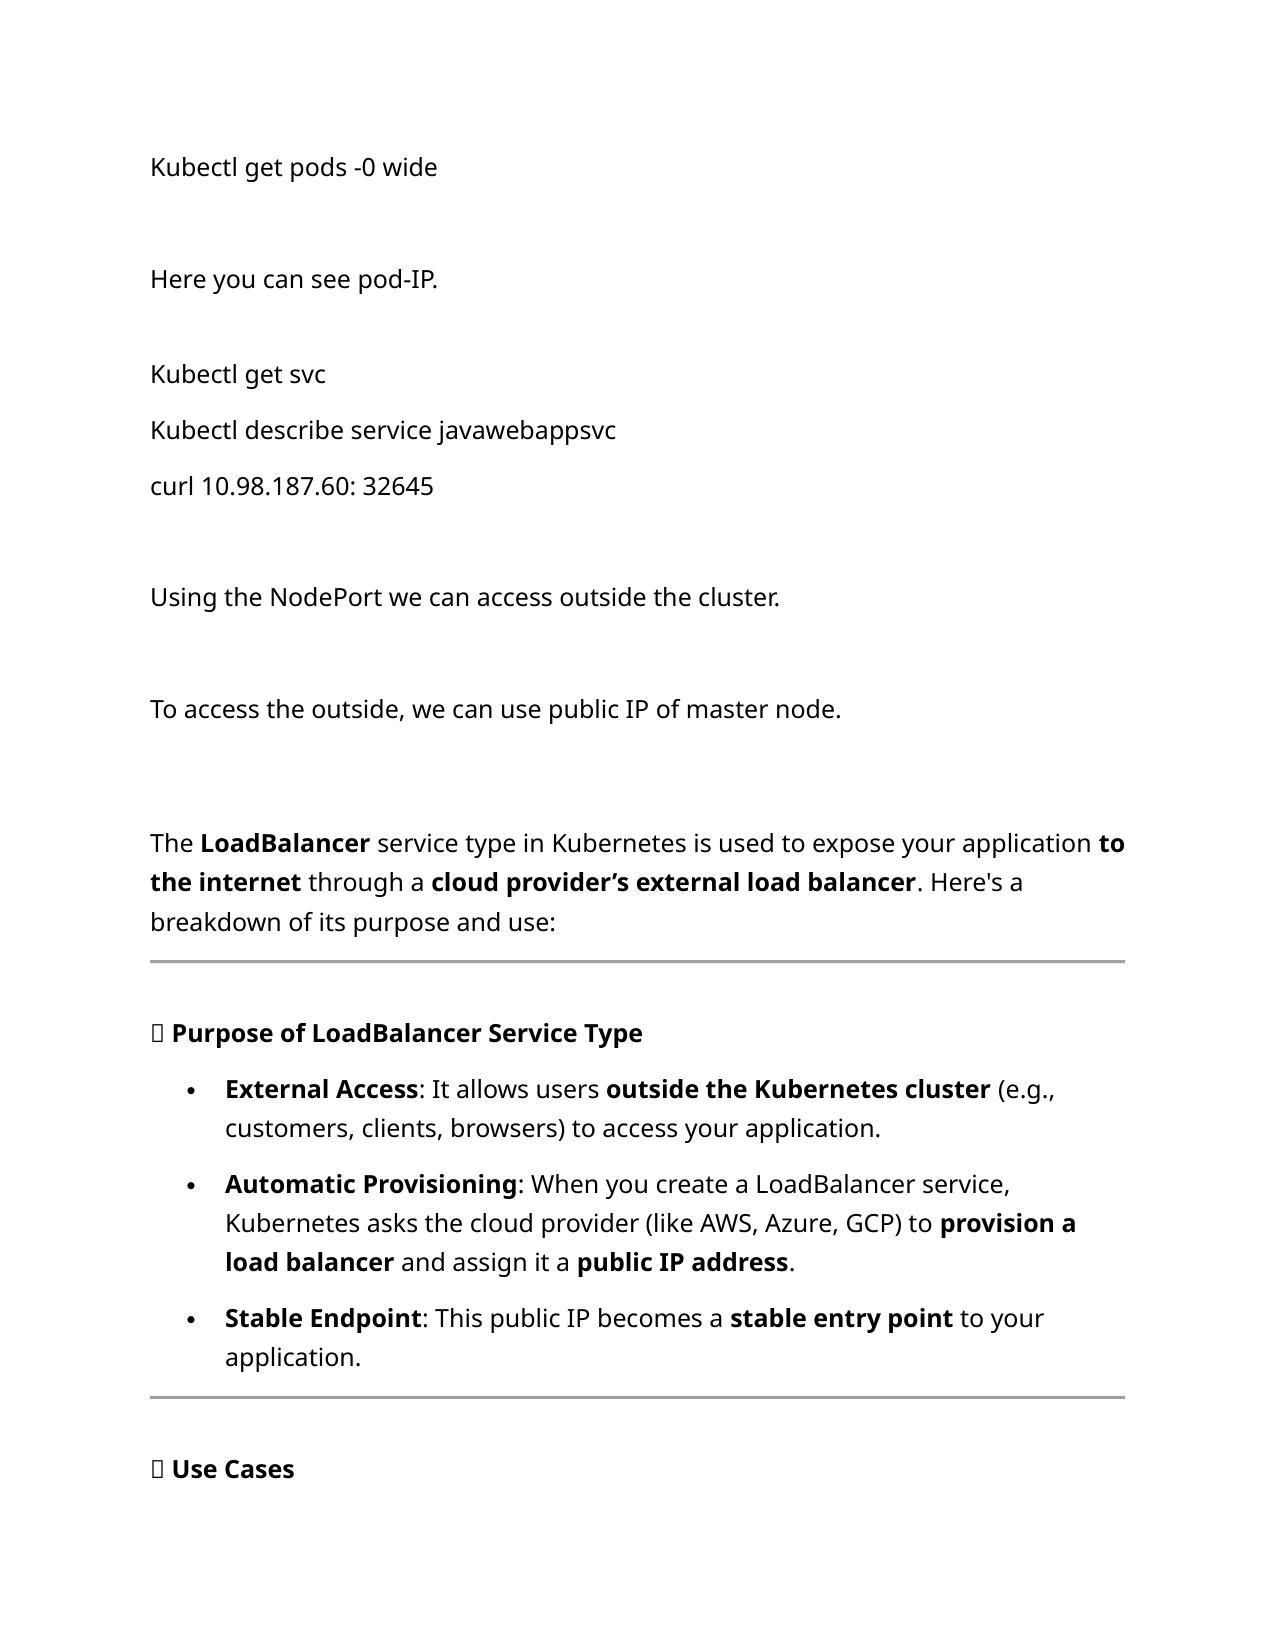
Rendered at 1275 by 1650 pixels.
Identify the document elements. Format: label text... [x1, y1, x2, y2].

list Stable Endpoint: This public IP becomes a stable entry point to your application. [187, 1301, 1125, 1374]
text 🔹 Use Cases [150, 1452, 1125, 1486]
text To access the outside, we can use public IP of master node. [150, 692, 1125, 804]
text Here you can see pod-IP. [150, 262, 1125, 335]
text Using the NodePort we can access outside the cluster. [150, 580, 1125, 614]
text Kubectl get pods -0 wide [150, 150, 1125, 184]
text 🔹 Purpose of LoadBalancer Service Type [150, 1016, 1125, 1050]
text The LoadBalancer service type in Kubernetes is used to expose your application to the internet through a cloud provider’s external load balancer. Here's a breakdown of its purpose and use: [150, 826, 1125, 938]
text curl 10.98.187.60: 32645 [150, 468, 1125, 502]
list Automatic Provisioning: When you create a LoadBalancer service, Kubernetes asks the cloud provider (like AWS, Azure, GCP) to provision a load balancer and assign it a public IP address. [187, 1167, 1125, 1279]
list External Access: It allows users outside the Kubernetes cluster (e.g., customers, clients, browsers) to access your application. [187, 1072, 1125, 1145]
text Kubectl get svc [150, 357, 1125, 391]
text Kubectl describe service javawebappsvc [150, 412, 1125, 447]
